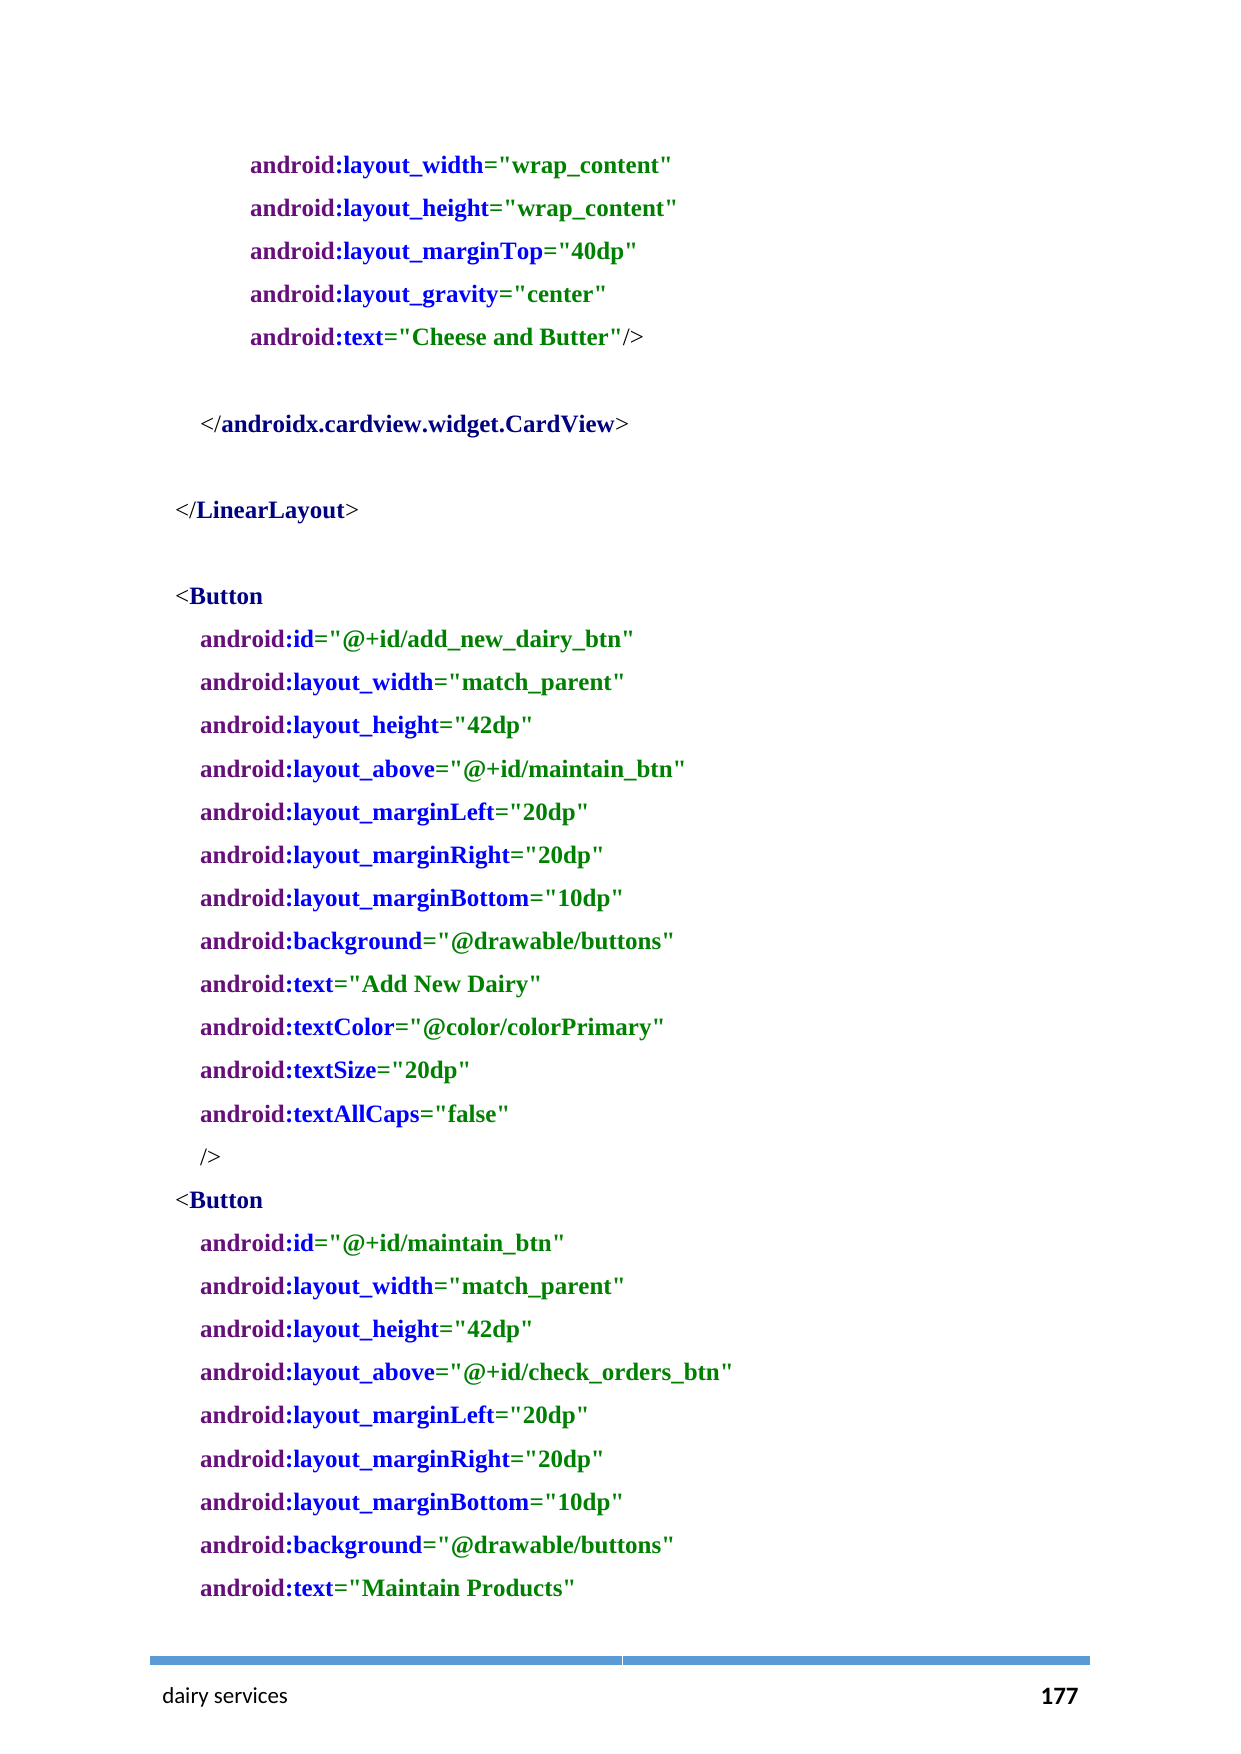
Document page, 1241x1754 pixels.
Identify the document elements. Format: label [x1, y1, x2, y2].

text [150, 150, 1090, 1602]
